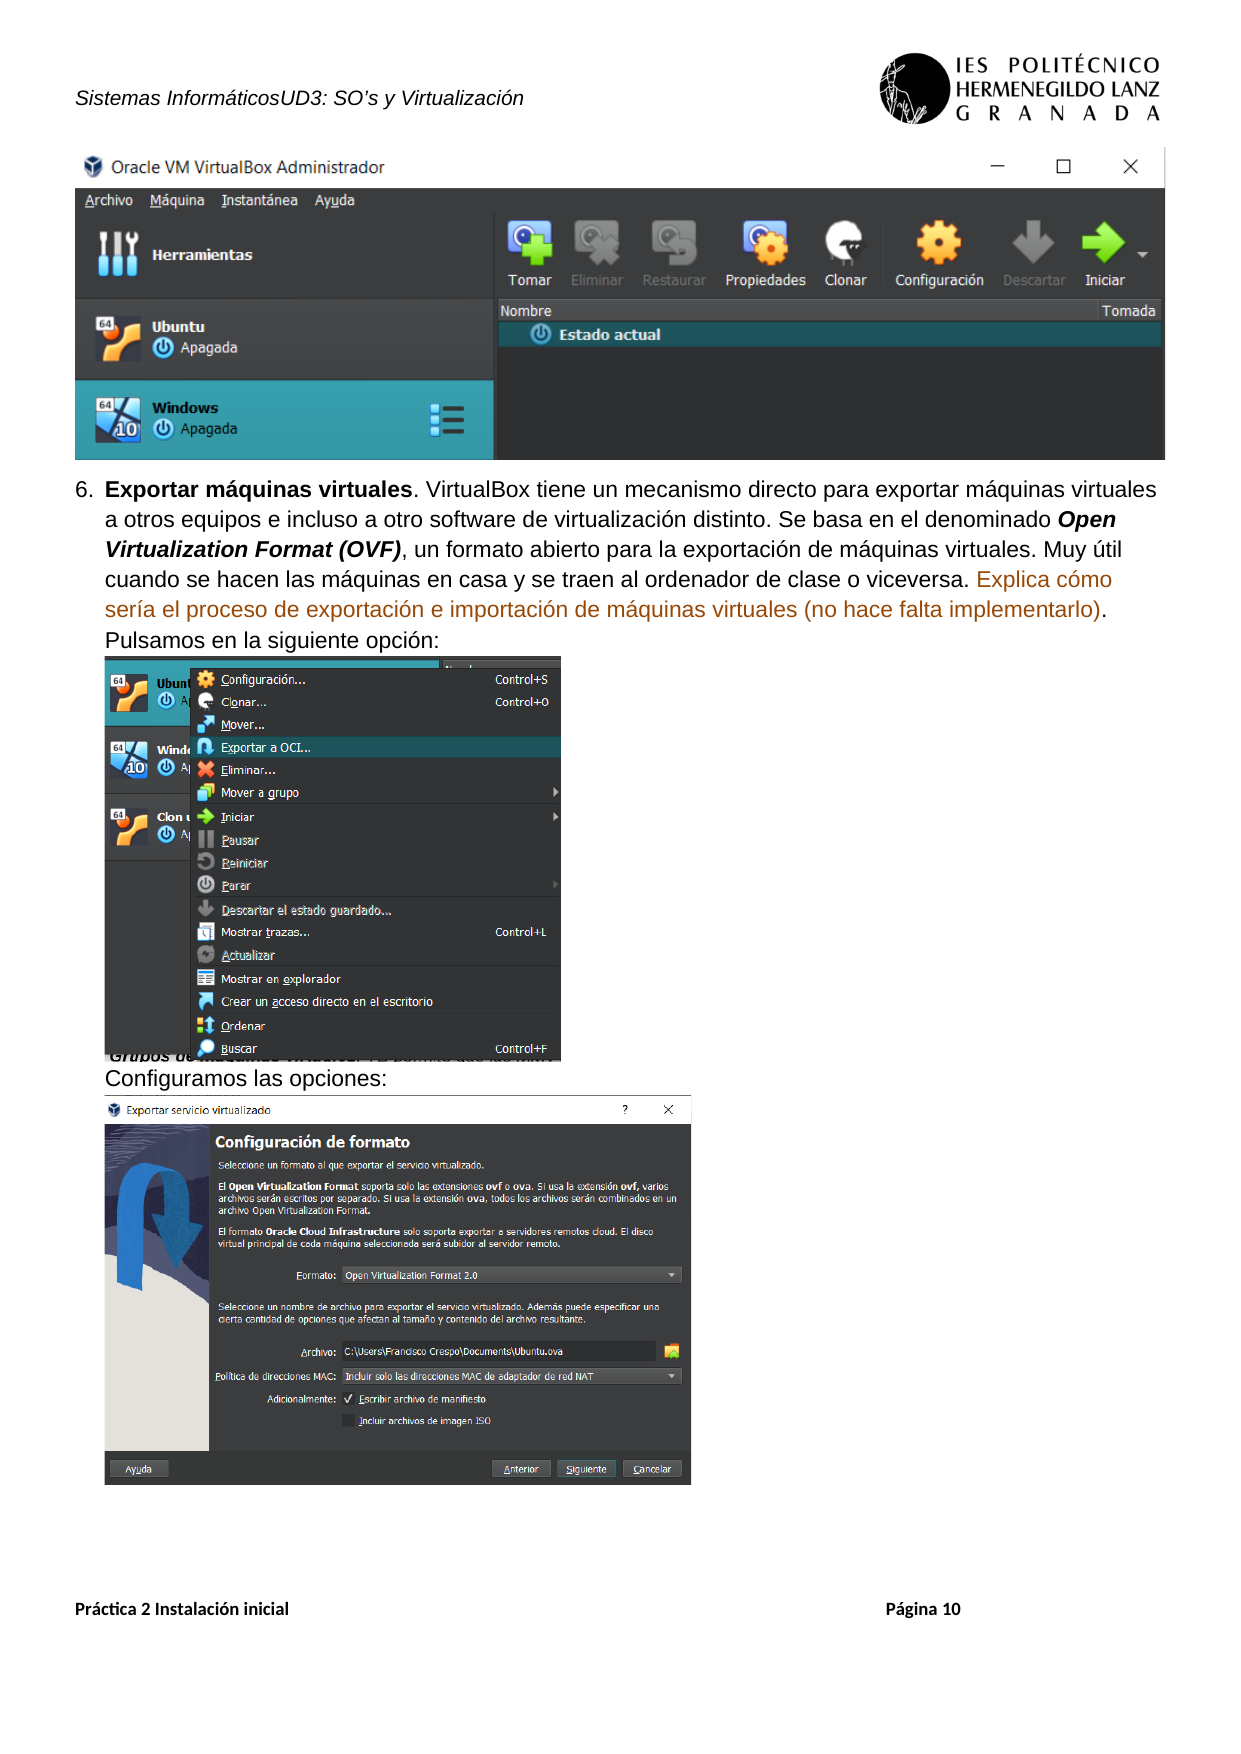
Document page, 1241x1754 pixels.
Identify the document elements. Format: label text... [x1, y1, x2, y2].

picture [104, 1095, 692, 1485]
picture [871, 51, 1166, 126]
picture [75, 147, 1166, 460]
list Configuramos las opciones: [104, 1065, 1165, 1092]
list Exportar máquinas virtuales. VirtualBox tiene un mecanismo directo para exportar máquinas virtuales a otros equipos e incluso a otro software de virtualización distinto. Se basa en el denominado Open Virtualization Format (OVF), un formato abierto para la exportación de máquinas virtuales. Muy útil cuando se hacen las máquinas en casa y se traen al ordenador de clase o viceversa. Explica cómo sería el proceso de exportación e importación de máquinas virtuales (no hace falta implementarlo). [75, 476, 1165, 623]
list Pulsamos en la siguiente opción: [104, 627, 1165, 653]
picture [104, 656, 561, 1062]
